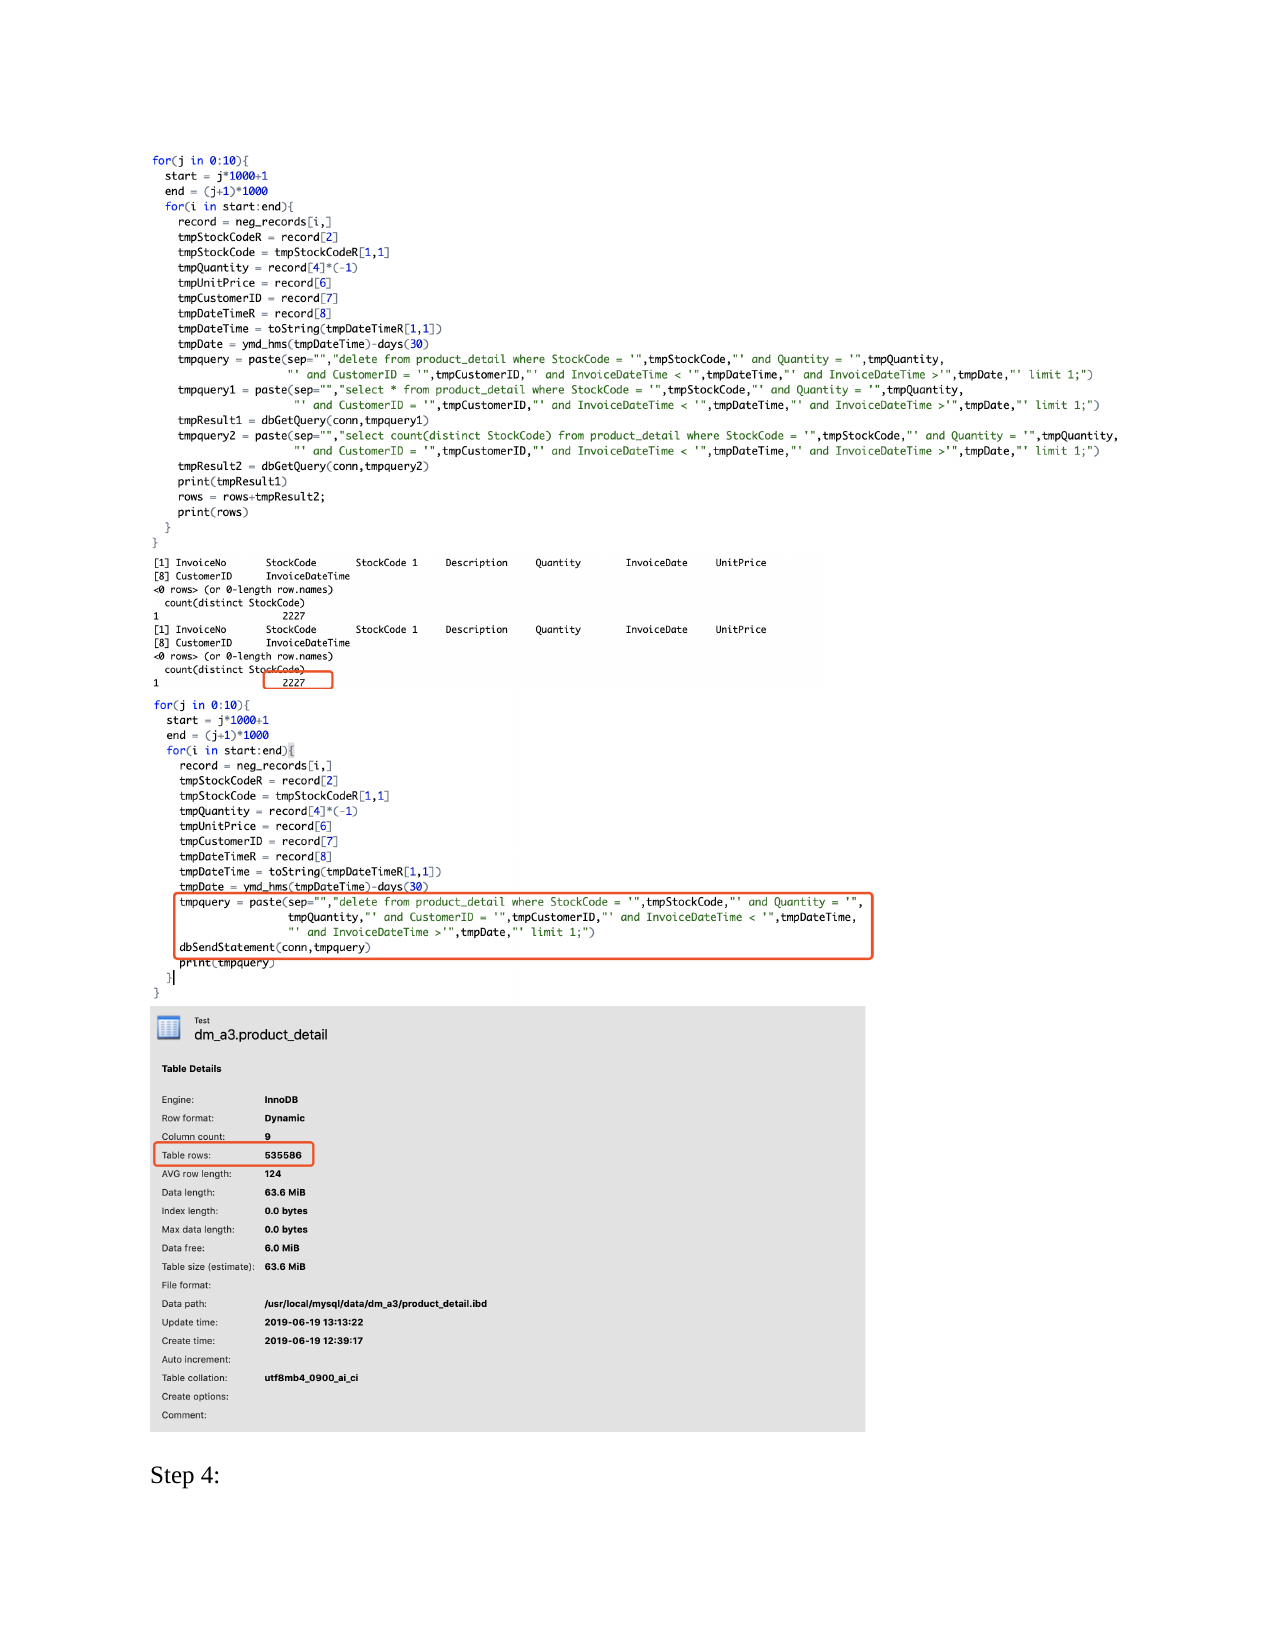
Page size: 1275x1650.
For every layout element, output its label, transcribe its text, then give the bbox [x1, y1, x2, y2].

picture [150, 150, 1125, 1432]
text Step 4: [150, 1461, 1125, 1489]
